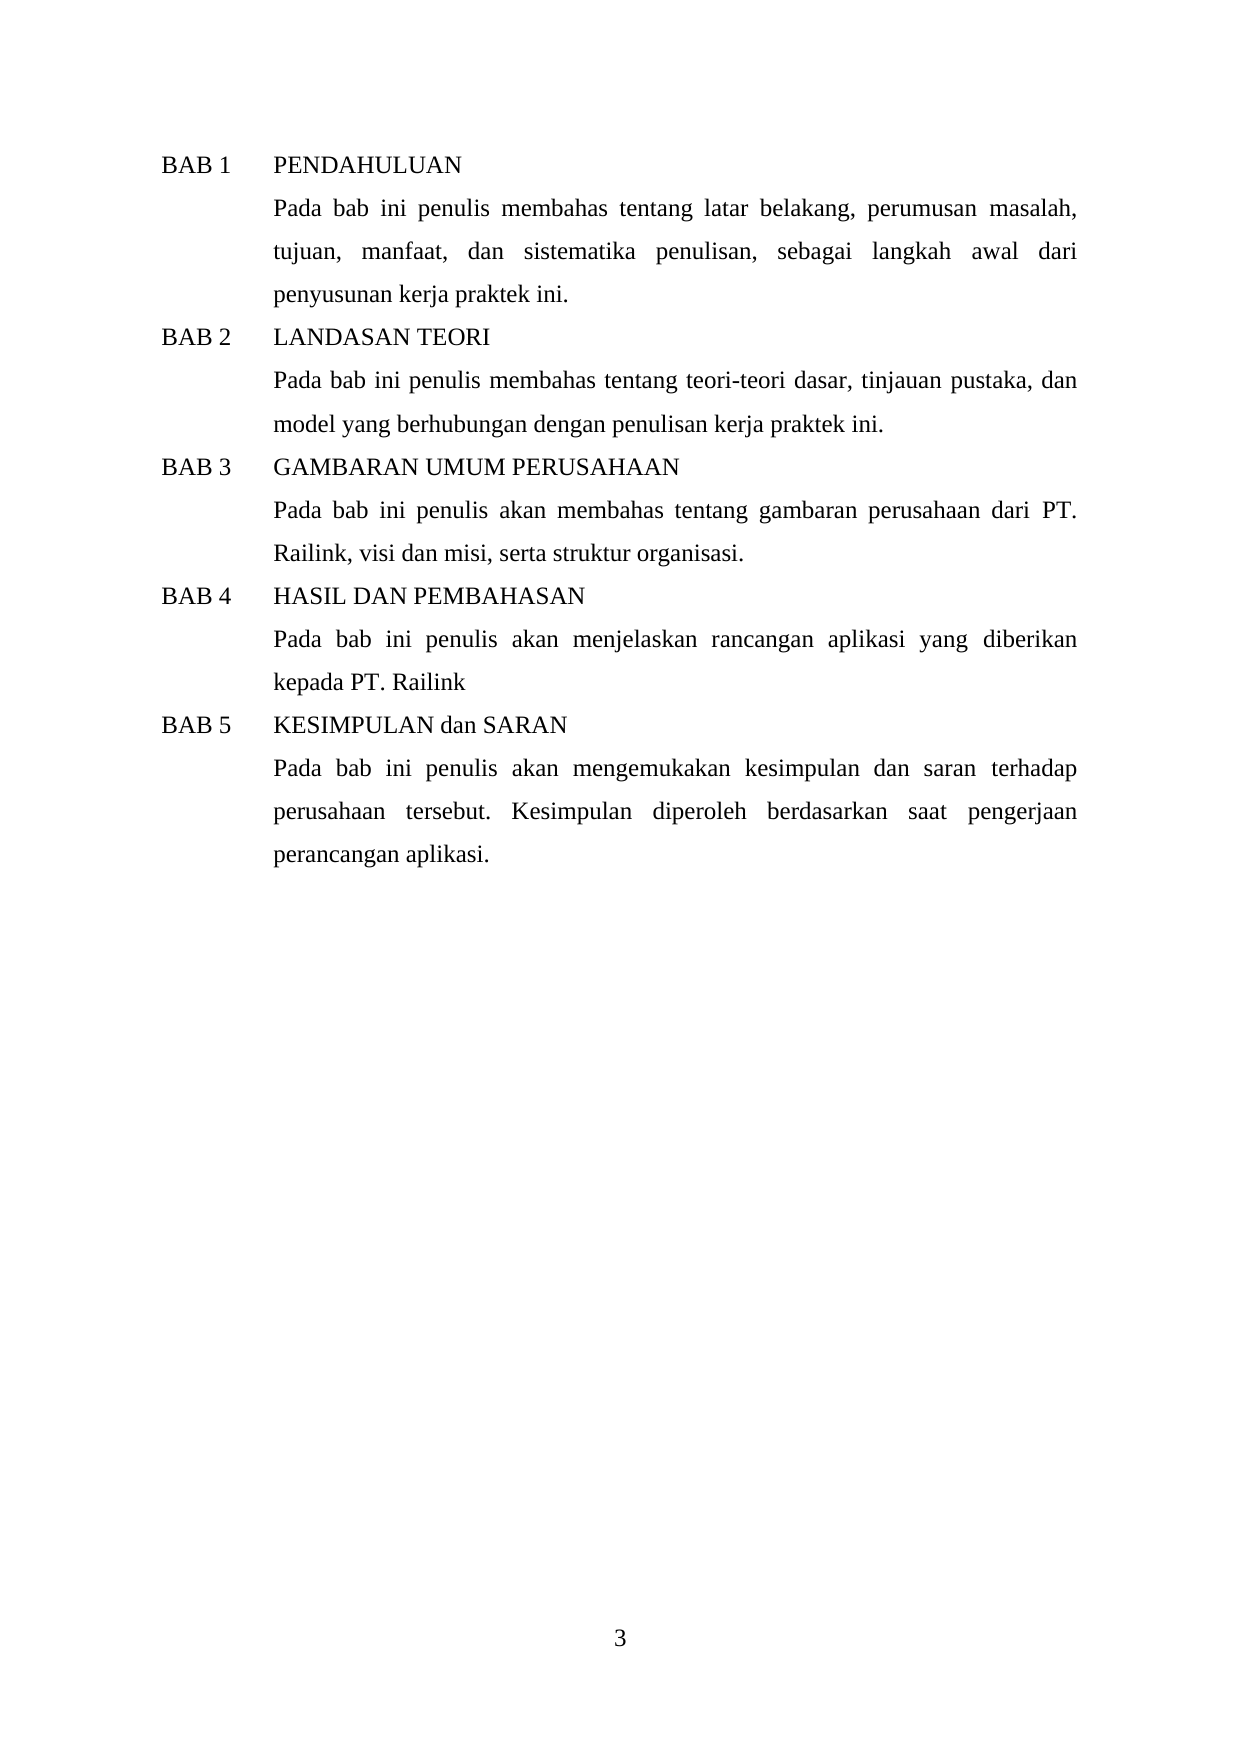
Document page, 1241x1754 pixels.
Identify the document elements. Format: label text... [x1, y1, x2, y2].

table_header BAB 1 [150, 150, 262, 322]
table_header PENDAHULUAN Pada bab ini penulis membahas tentang latar belakang, perumusan masalah, tujuan, manfaat, dan sistematika penulisan, sebagai langkah awal dari penyusunan kerja praktek ini. [262, 150, 1088, 322]
table_cell HASIL DAN PEMBAHASAN Pada bab ini penulis akan menjelaskan rancangan aplikasi yang diberikan kepada PT. Railink [262, 581, 1088, 710]
table_cell KESIMPULAN dan SARAN Pada bab ini penulis akan mengemukakan kesimpulan dan saran terhadap perusahaan tersebut. Kesimpulan diperoleh berdasarkan saat pengerjaan perancangan aplikasi. [262, 710, 1088, 883]
table_cell LANDASAN TEORI Pada bab ini penulis membahas tentang teori-teori dasar, tinjauan pustaka, dan model yang berhubungan dengan penulisan kerja praktek ini. [262, 323, 1088, 452]
table_cell GAMBARAN UMUM PERUSAHAAN Pada bab ini penulis akan membahas tentang gambaran perusahaan dari PT. Railink, visi dan misi, serta struktur organisasi. [262, 452, 1088, 581]
table_cell BAB 2 [150, 323, 262, 452]
table_cell BAB 3 [150, 452, 262, 581]
table_cell BAB 4 [150, 581, 262, 710]
table_cell BAB 5 [150, 710, 262, 883]
